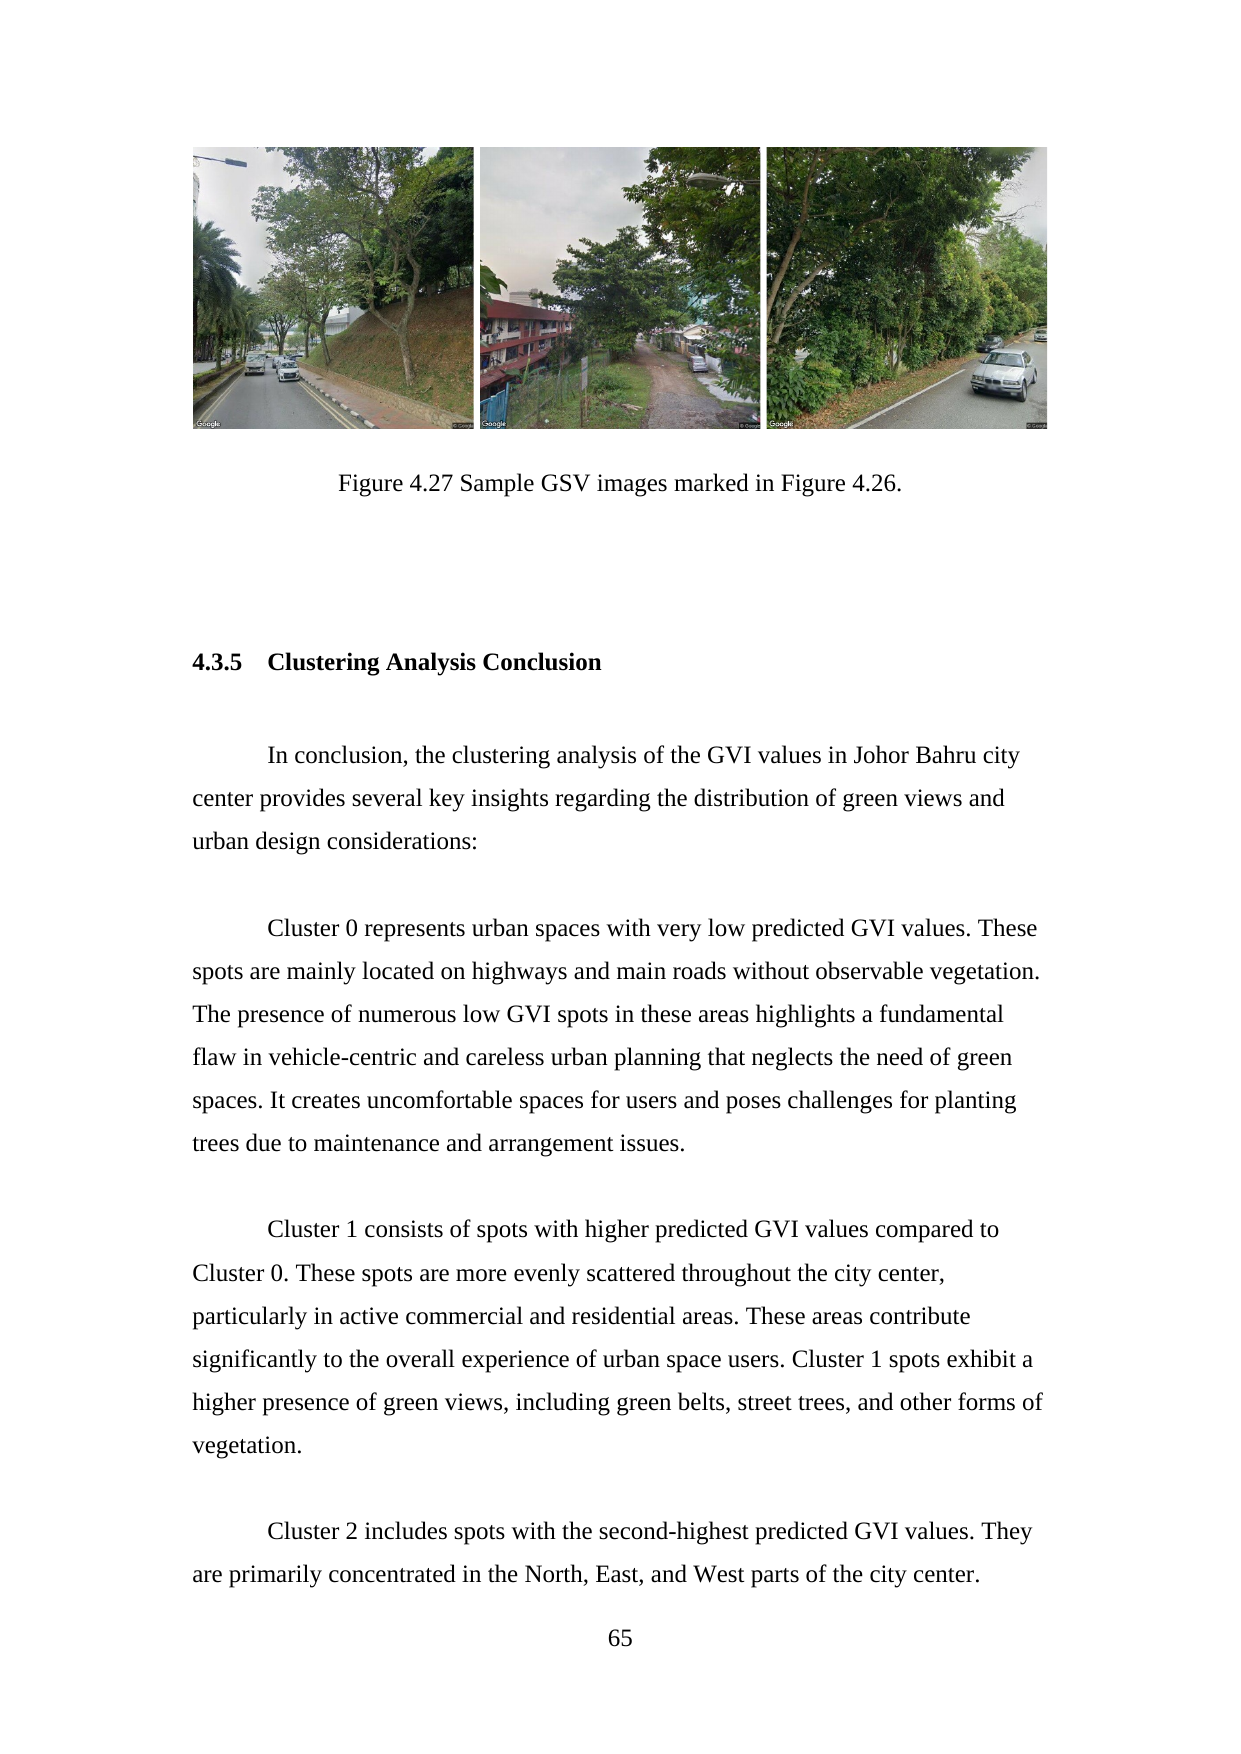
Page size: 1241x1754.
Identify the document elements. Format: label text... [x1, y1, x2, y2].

picture [766, 147, 1048, 429]
text Cluster 0 represents urban spaces with very low predicted GVI values. These spots are mainly located on highways and main roads without observable vegetation. The presence of numerous low GVI spots in these areas highlights a fundamental flaw in vehicle-centric and careless urban planning that neglects the need of green spaces. It creates uncomfortable spaces for users and poses challenges for planting trees due to maintenance and arrangement issues. [192, 913, 1048, 1157]
picture [193, 147, 474, 429]
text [192, 1516, 1048, 1588]
subtitle 4.3.5 Clustering Analysis Conclusion [192, 647, 1048, 676]
text Cluster 1 consists of spots with higher predicted GVI values compared to Cluster 0. These spots are more evenly scattered throughout the city center, particularly in active commercial and residential areas. These areas contribute significantly to the overall experience of urban space users. Cluster 1 spots exhibit a higher presence of green views, including green belts, street trees, and other forms of vegetation. [192, 1214, 1048, 1459]
text Figure 4.27 Sample GSV images marked in Figure 4.26. [192, 468, 1048, 496]
picture [480, 147, 761, 429]
text In conclusion, the clustering analysis of the GVI values in Johor Bahru city center provides several key insights regarding the distribution of green views and urban design considerations: [192, 740, 1048, 855]
